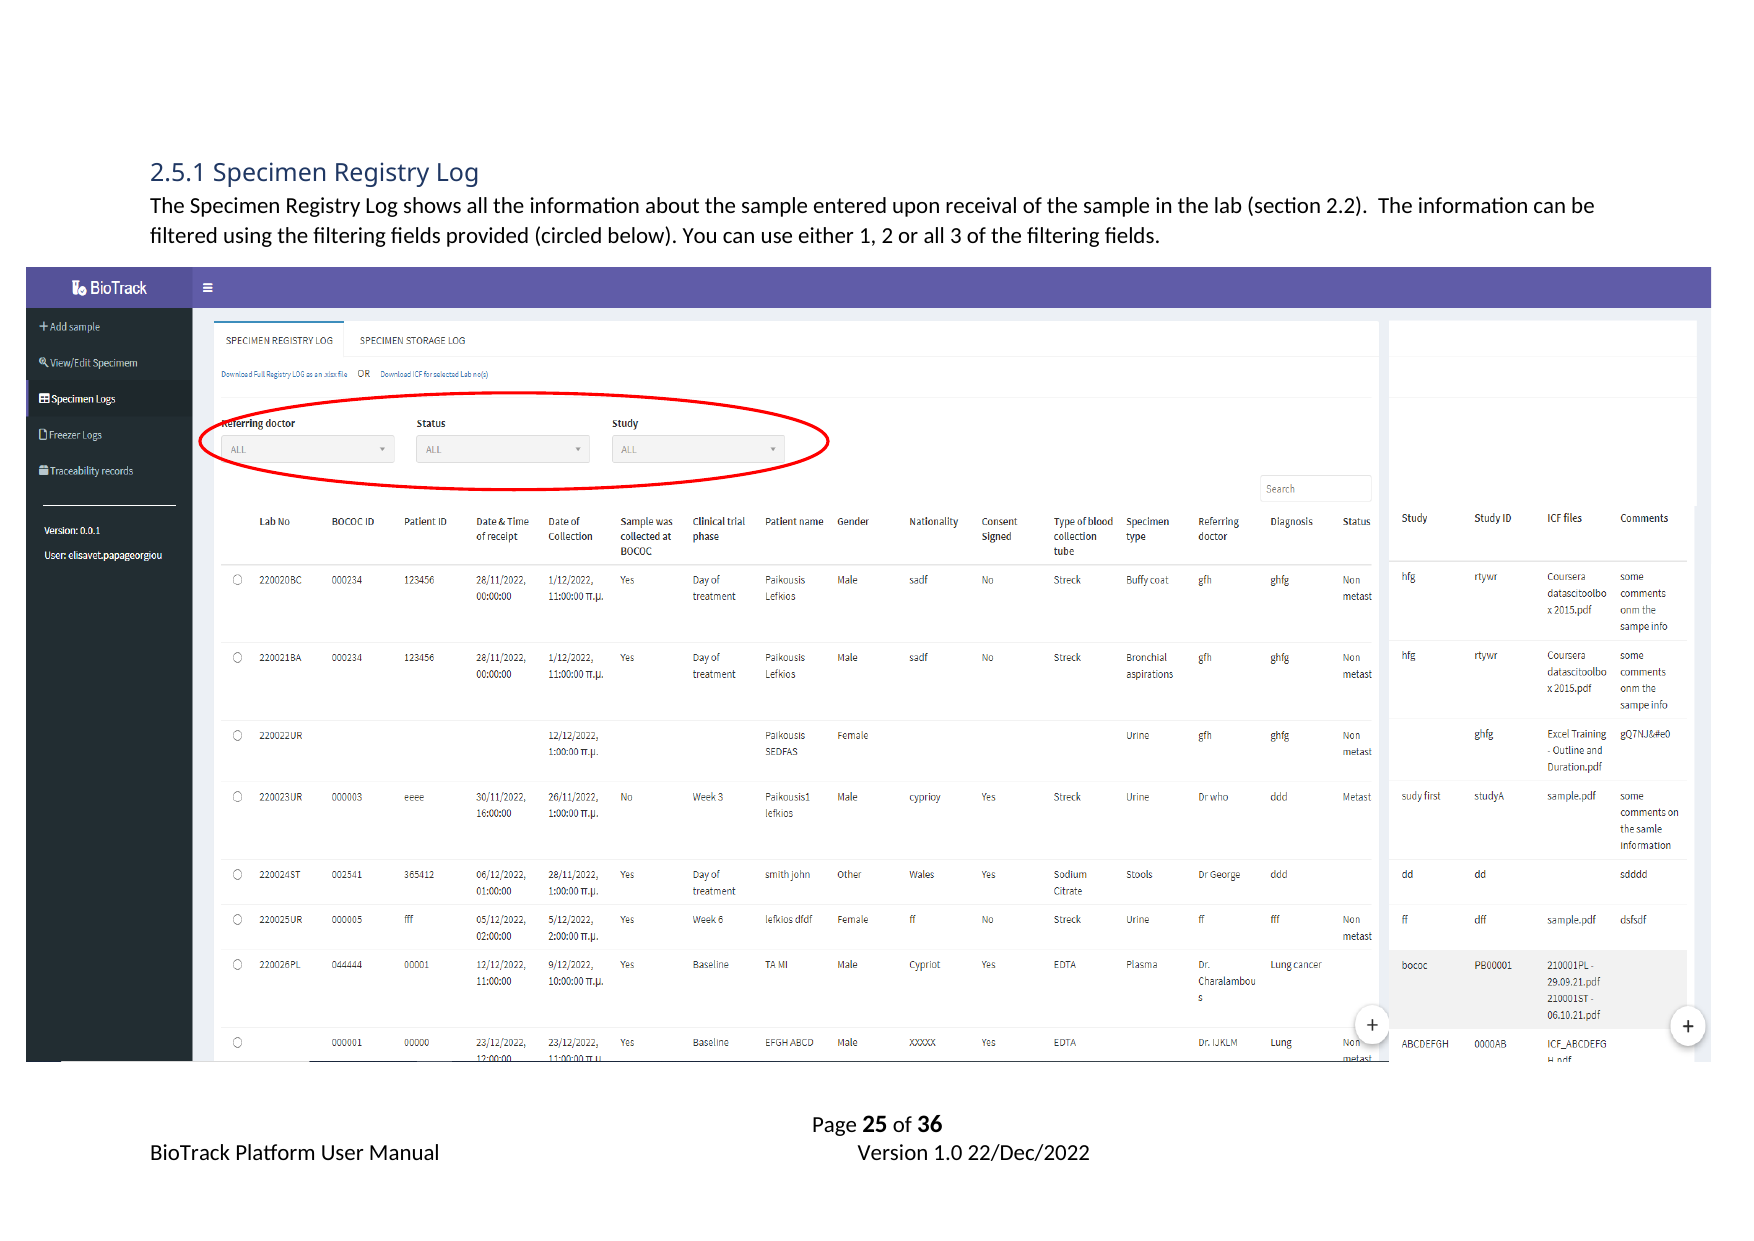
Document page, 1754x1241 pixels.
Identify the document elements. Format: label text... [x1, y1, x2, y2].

picture [26, 267, 1712, 1062]
text The Specimen Registry Log shows all the information about the sample entered upon receival of the sample in the lab (section 2.2). The information can be filtered using the filtering fields provided (circled below). You can use either 1, 2 or all 3 of the filtering fields. [150, 191, 1604, 249]
subtitle 2.5.1 Specimen Registry Log [150, 154, 1604, 188]
